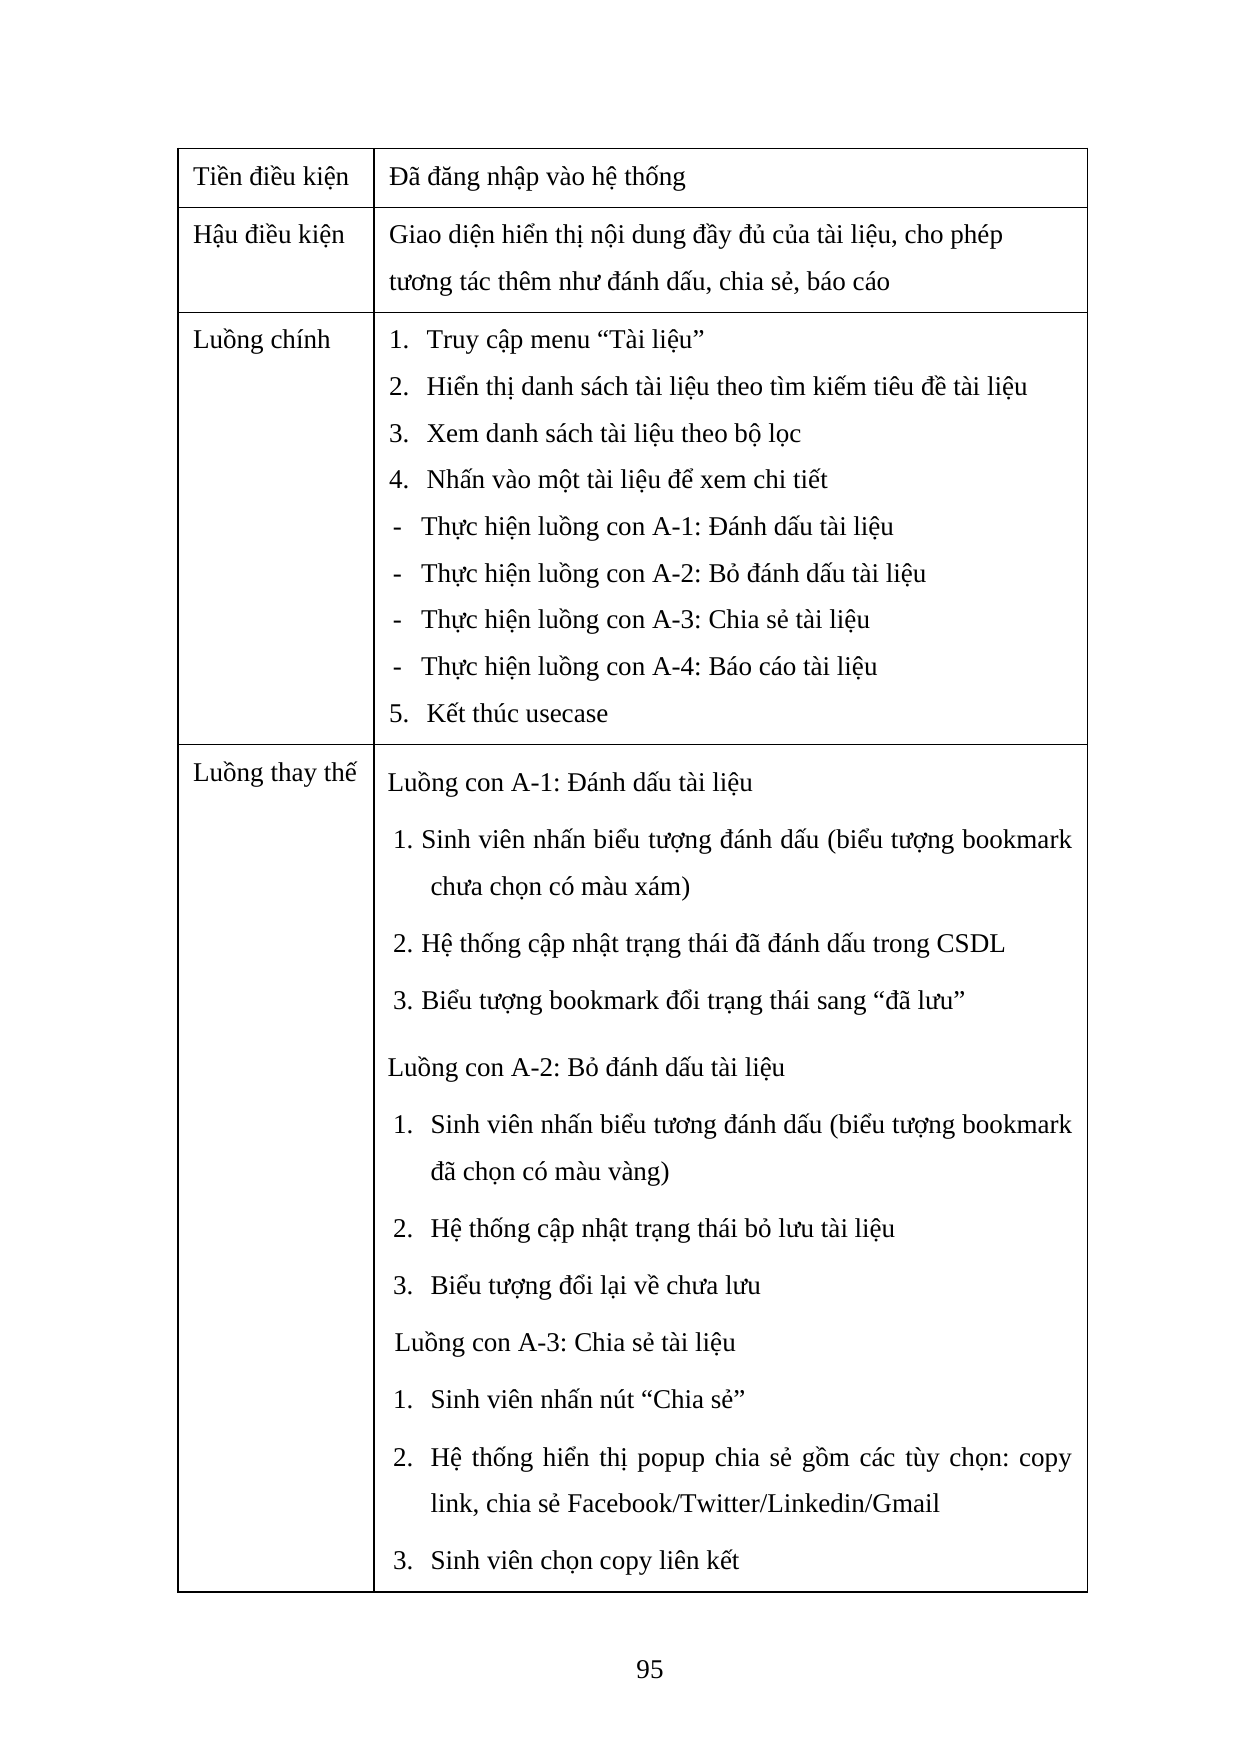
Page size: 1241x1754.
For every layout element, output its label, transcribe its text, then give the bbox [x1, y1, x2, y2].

table_cell Hậu điều kiện [179, 208, 373, 312]
table_cell Luồng chính [179, 313, 373, 744]
table_cell Giao diện hiển thị nội dung đầy đủ của tài liệu, cho phép tương tác thêm như đánh dấu, chia sẻ, báo cáo [375, 208, 1087, 312]
table_cell Luồng thay thế [179, 745, 373, 1591]
table_cell Đã đăng nhập vào hệ thống [375, 149, 1087, 206]
table_cell Truy cập menu “Tài liệu” Hiển thị danh sách tài liệu theo tìm kiếm tiêu đề tài liệu Xem danh sách tài liệu theo bộ lọc Nhấn vào một tài liệu để xem chi tiết Thực hiện luồng con A-1: Đánh dấu tài liệu Thực hiện luồng con A-2: Bỏ đánh dấu tài liệu Thực hiện luồng con A-3: Chia sẻ tài liệu Thực hiện luồng con A-4: Báo cáo tài liệu Kết thúc usecase [375, 313, 1087, 744]
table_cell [375, 745, 1087, 1591]
table_cell Tiền điều kiện [179, 149, 373, 206]
